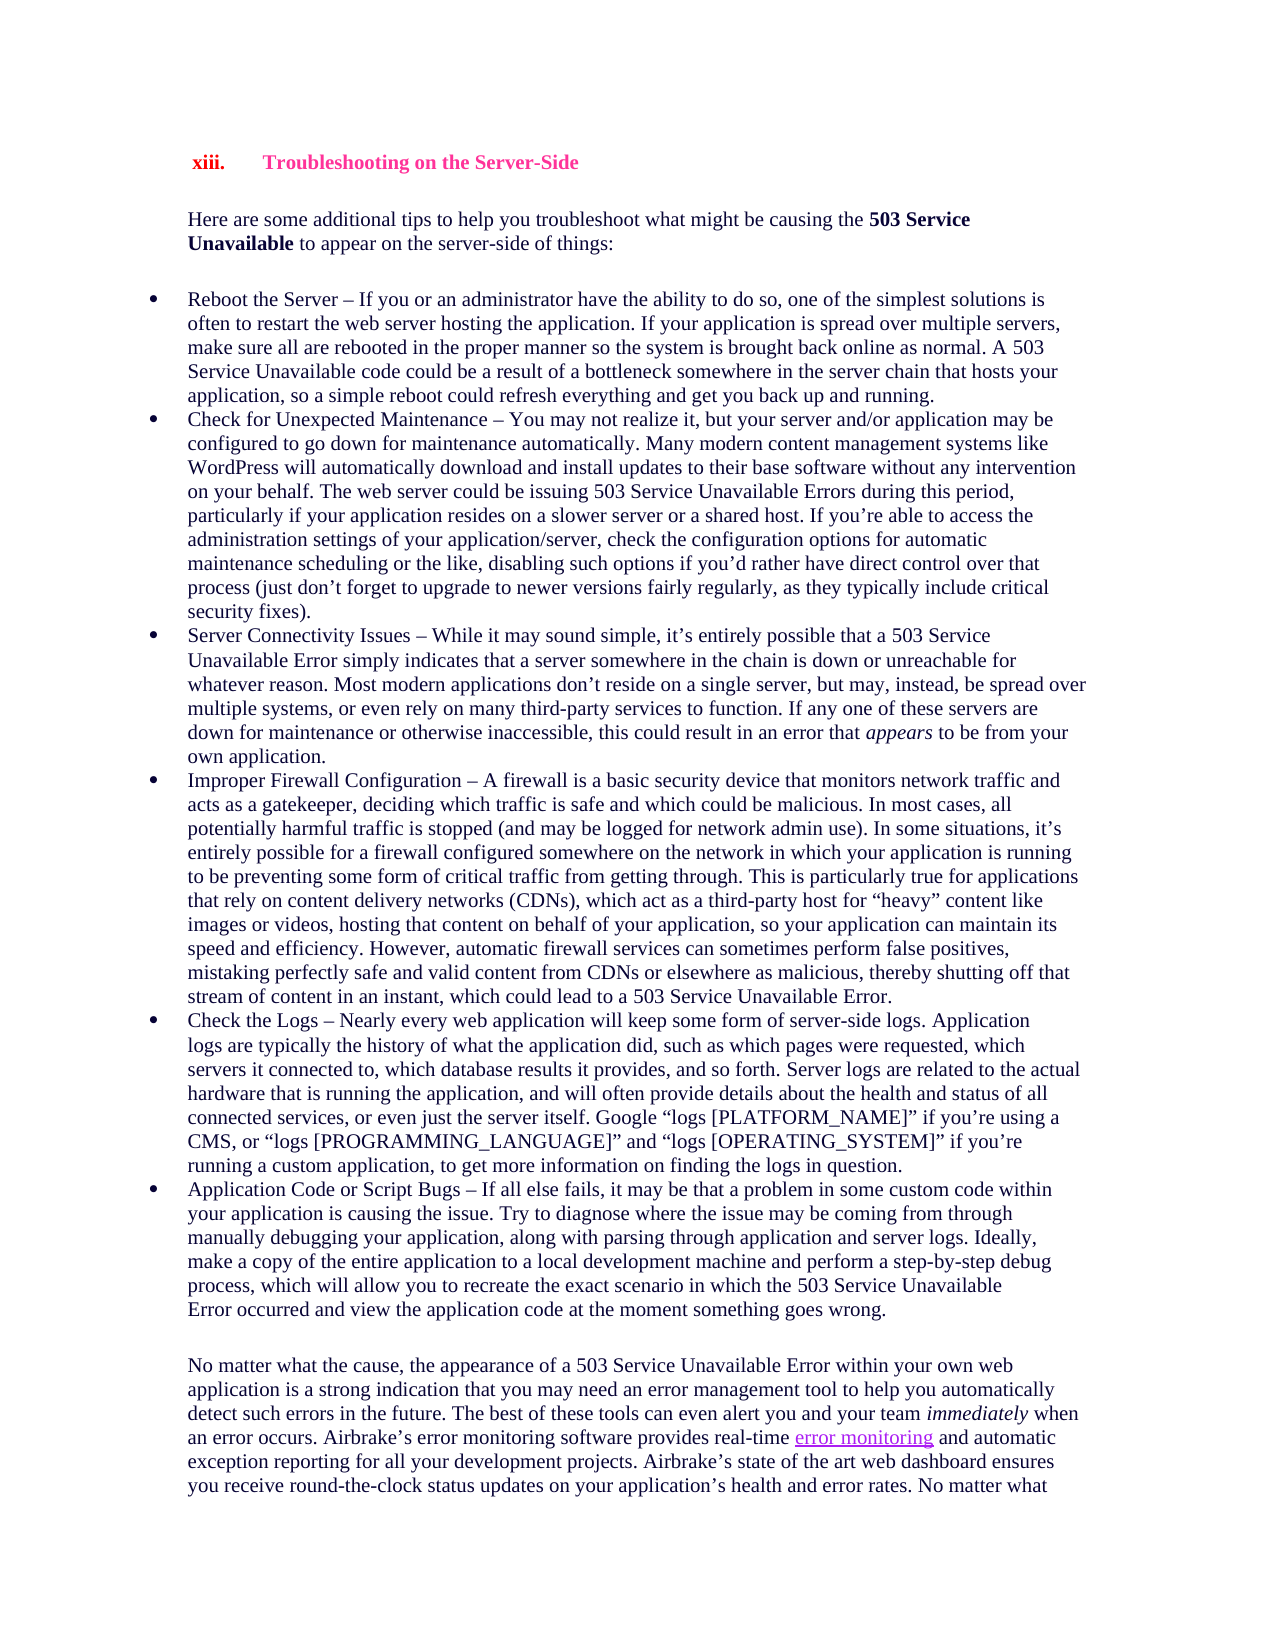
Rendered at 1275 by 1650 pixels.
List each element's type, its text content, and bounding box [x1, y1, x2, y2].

list Reboot the Server – If you or an administrator have the ability to do so, one of the simplest solutions is often to restart the web server hosting the application. If your application is spread over multiple servers, make sure all are rebooted in the proper manner so the system is brought back online as normal. A 503 Service Unavailable code could be a result of a bottleneck somewhere in the server chain that hosts your application, so a simple reboot could refresh everything and get you back up and running. [150, 287, 1087, 407]
list Check for Unexpected Maintenance – You may not realize it, but your server and/or application may be configured to go down for maintenance automatically. Many modern content management systems like WordPress will automatically download and install updates to their base software without any intervention on your behalf. The web server could be issuing 503 Service Unavailable Errors during this period, particularly if your application resides on a slower server or a shared host. If you’re able to access the administration settings of your application/server, check the configuration options for automatic maintenance scheduling or the like, disabling such options if you’d rather have direct control over that process (just don’t forget to upgrade to newer versions fairly regularly, as they typically include critical security fixes). [150, 407, 1087, 623]
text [187, 1352, 1087, 1497]
subtitle Troubleshooting on the Server-Side [225, 150, 1087, 174]
list Application Code or Script Bugs – If all else fails, it may be that a problem in some custom code within your application is causing the issue. Try to diagnose where the issue may be coming from through manually debugging your application, along with parsing through application and server logs. Ideally, make a copy of the entire application to a local development machine and perform a step-by-step debug process, which will allow you to recreate the exact scenario in which the 503 Service Unavailable Error occurred and view the application code at the moment something goes wrong. [150, 1177, 1087, 1321]
list Server Connectivity Issues – While it may sound simple, it’s entirely possible that a 503 Service Unavailable Error simply indicates that a server somewhere in the chain is down or unreachable for whatever reason. Most modern applications don’t reside on a single server, but may, instead, be spread over multiple systems, or even rely on many third-party services to function. If any one of these servers are down for maintenance or otherwise inaccessible, this could result in an error that appears to be from your own application. [150, 623, 1087, 768]
list Check the Logs – Nearly every web application will keep some form of server-side logs. Application logs are typically the history of what the application did, such as which pages were requested, which servers it connected to, which database results it provides, and so forth. Server logs are related to the actual hardware that is running the application, and will often provide details about the health and status of all connected services, or even just the server itself. Google “logs [PLATFORM_NAME]” if you’re using a CMS, or “logs [PROGRAMMING_LANGUAGE]” and “logs [OPERATING_SYSTEM]” if you’re running a custom application, to get more information on finding the logs in question. [150, 1008, 1087, 1177]
list Improper Firewall Configuration – A firewall is a basic security device that monitors network traffic and acts as a gatekeeper, deciding which traffic is safe and which could be malicious. In most cases, all potentially harmful traffic is stopped (and may be logged for network admin use). In some situations, it’s entirely possible for a firewall configured somewhere on the network in which your application is running to be preventing some form of critical traffic from getting through. This is particularly true for applications that rely on content delivery networks (CDNs), which act as a third-party host for “heavy” content like images or videos, hosting that content on behalf of your application, so your application can maintain its speed and efficiency. However, automatic firewall services can sometimes perform false positives, mistaking perfectly safe and valid content from CDNs or elsewhere as malicious, thereby shutting off that stream of content in an instant, which could lead to a 503 Service Unavailable Error. [150, 768, 1087, 1008]
text Here are some additional tips to help you troubleshoot what might be causing the 503 Service Unavailable to appear on the server-side of things: [187, 207, 1087, 255]
